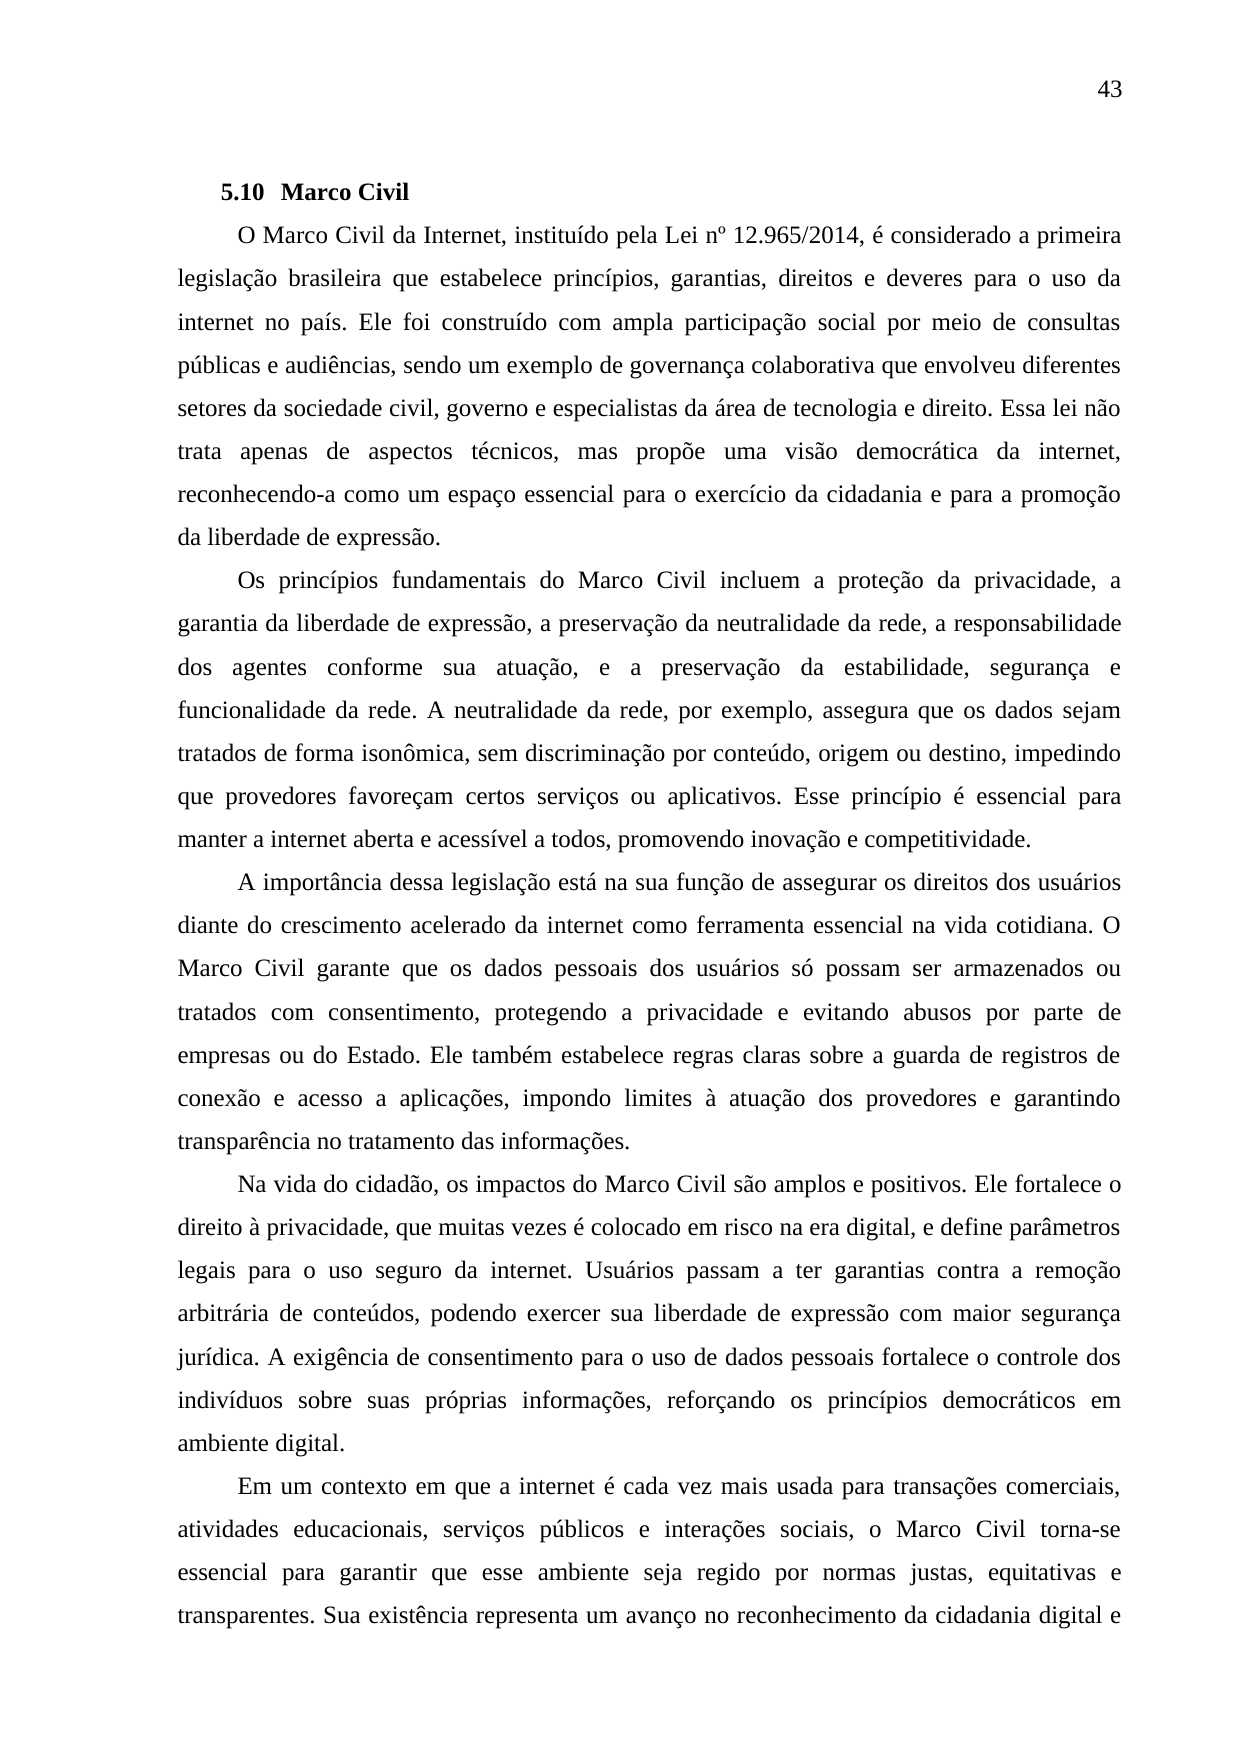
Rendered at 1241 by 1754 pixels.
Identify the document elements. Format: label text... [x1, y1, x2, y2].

text O Marco Civil da Internet, instituído pela Lei nº 12.965/2014, é considerado a primeira legislação brasileira que estabelece princípios, garantias, direitos e deveres para o uso da internet no país. Ele foi construído com ampla participação social por meio de consultas públicas e audiências, sendo um exemplo de governança colaborativa que envolveu diferentes setores da sociedade civil, governo e especialistas da área de tecnologia e direito. Essa lei não trata apenas de aspectos técnicos, mas propõe uma visão democrática da internet, reconhecendo-a como um espaço essencial para o exercício da cidadania e para a promoção da liberdade de expressão. [177, 220, 1122, 551]
text Os princípios fundamentais do Marco Civil incluem a proteção da privacidade, a garantia da liberdade de expressão, a preservação da neutralidade da rede, a responsabilidade dos agentes conforme sua atuação, e a preservação da estabilidade, segurança e funcionalidade da rede. A neutralidade da rede, por exemplo, assegura que os dados sejam tratados de forma isonômica, sem discriminação por conteúdo, origem ou destino, impedindo que provedores favoreçam certos serviços ou aplicativos. Esse princípio é essencial para manter a internet aberta e acessível a todos, promovendo inovação e competitividade. [177, 565, 1122, 853]
text Na vida do cidadão, os impactos do Marco Civil são amplos e positivos. Ele fortalece o direito à privacidade, que muitas vezes é colocado em risco na era digital, e define parâmetros legais para o uso seguro da internet. Usuários passam a ter garantias contra a remoção arbitrária de conteúdos, podendo exercer sua liberdade de expressão com maior segurança jurídica. A exigência de consentimento para o uso de dados pessoais fortalece o controle dos indivíduos sobre suas próprias informações, reforçando os princípios democráticos em ambiente digital. [177, 1169, 1122, 1457]
subtitle Marco Civil [221, 177, 1122, 206]
text A importância dessa legislação está na sua função de assegurar os direitos dos usuários diante do crescimento acelerado da internet como ferramenta essencial na vida cotidiana. O Marco Civil garante que os dados pessoais dos usuários só possam ser armazenados ou tratados com consentimento, protegendo a privacidade e evitando abusos por parte de empresas ou do Estado. Ele também estabelece regras claras sobre a guarda de registros de conexão e acesso a aplicações, impondo limites à atuação dos provedores e garantindo transparência no tratamento das informações. [177, 867, 1122, 1155]
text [177, 1471, 1122, 1629]
